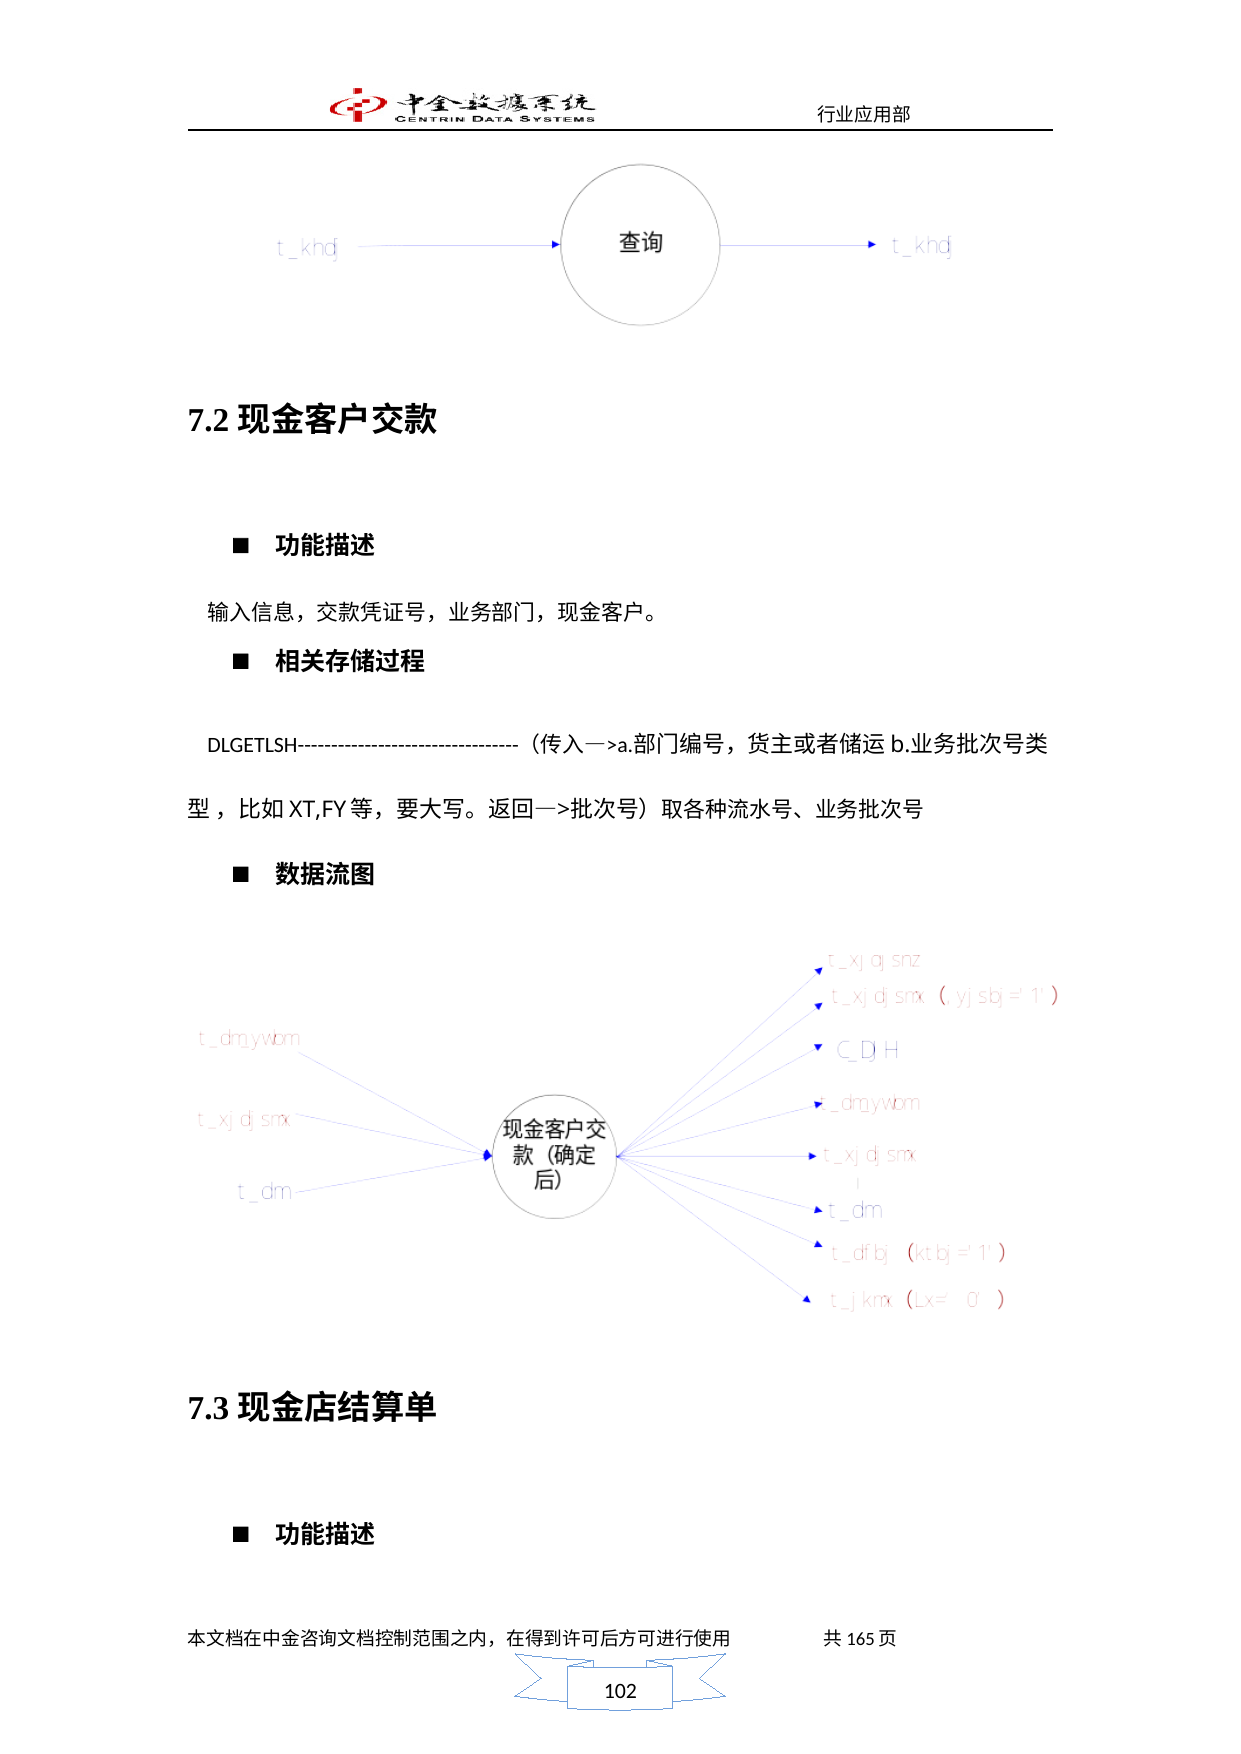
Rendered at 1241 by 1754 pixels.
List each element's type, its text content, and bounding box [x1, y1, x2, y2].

list 功能描述 [231, 511, 1053, 576]
text DLGETLSH---------------------------------（传入—>a.部门编号，货主或者储运 b.业务批次号类型 ，比如XT,FY等，要大写。返回—>批次号）取各种流水号、业务批次号 [187, 710, 1053, 840]
subtitle 7.2 现金客户交款 [187, 384, 1053, 449]
list 数据流图 [231, 840, 1053, 905]
list 功能描述 [231, 1500, 1053, 1565]
subtitle 7.3 现金店结算单 [187, 1373, 1053, 1438]
picture [329, 88, 597, 122]
list 相关存储过程 [231, 627, 1053, 692]
text 输入信息，交款凭证号，业务部门，现金客户。 [187, 594, 1053, 627]
